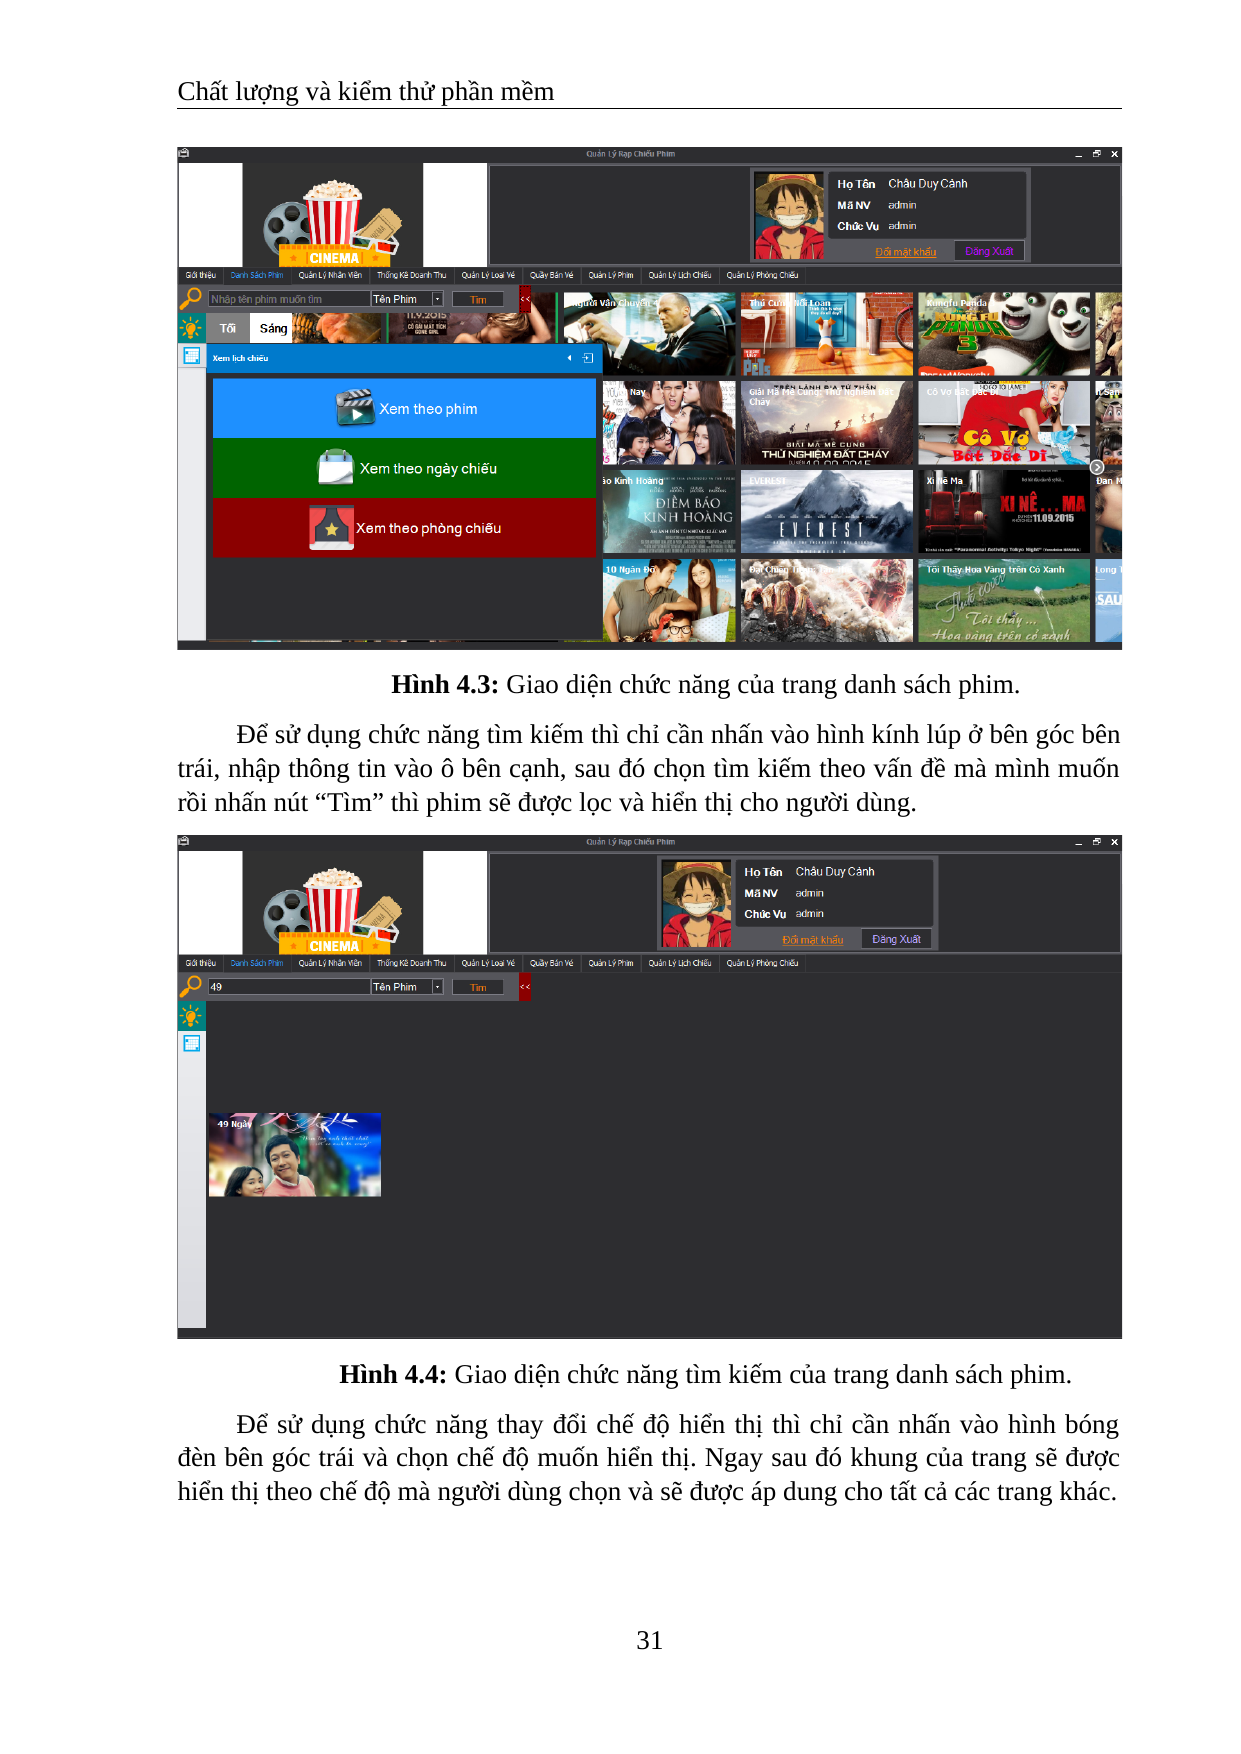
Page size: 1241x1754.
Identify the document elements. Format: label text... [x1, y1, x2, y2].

text Để sử dụng chức năng tìm kiếm thì chỉ cần nhấn vào hình kính lúp ở bên góc bên trái, nhập thông tin vào ô bên cạnh, sau đó chọn tìm kiếm theo vấn đề mà mình muốn rồi nhấn nút “Tìm” thì phim sẽ được lọc và hiển thị cho người dùng. [177, 718, 1122, 817]
text Để sử dụng chức năng thay đổi chế độ hiển thị thì chỉ cần nhấn vào hình bóng đèn bên góc trái và chọn chế độ muốn hiển thị. Ngay sau đó khung của trang sẽ được hiển thị theo chế độ mà người dùng chọn và sẽ được áp dung cho tất cả các trang khác. [177, 1408, 1122, 1506]
text Giao diện chức năng tìm kiếm của trang danh sách phim. [290, 1358, 1122, 1389]
text Giao diện chức năng của trang danh sách phim. [290, 668, 1122, 699]
picture [177, 835, 1123, 1339]
picture [177, 147, 1123, 650]
